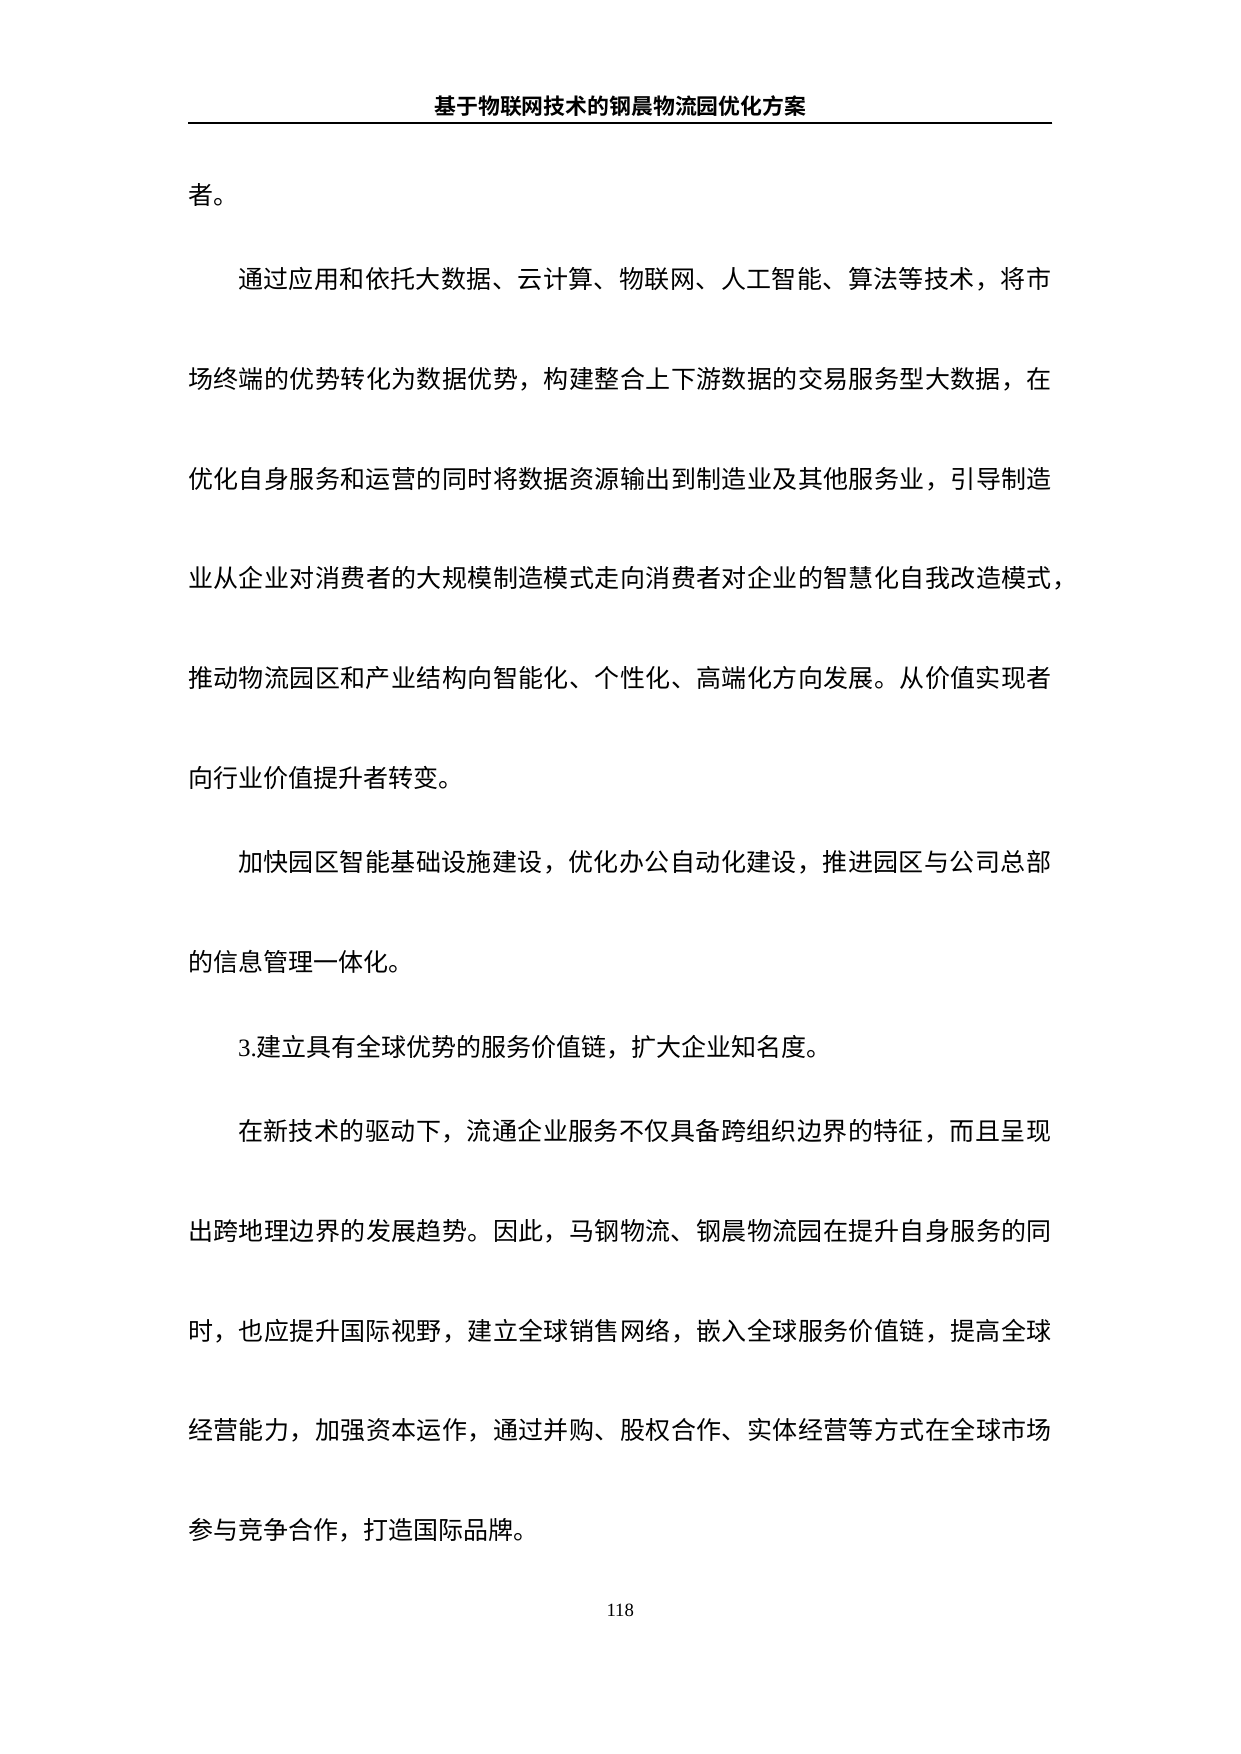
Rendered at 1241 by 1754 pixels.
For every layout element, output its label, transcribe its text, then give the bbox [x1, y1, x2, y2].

text 通过应用和依托大数据、云计算、物联网、人工智能、算法等技术，将市场终端的优势转化为数据优势，构建整合上下游数据的交易服务型大数据，在优化自身服务和运营的同时将数据资源输出到制造业及其他服务业，引导制造业从企业对消费者的大规模制造模式走向消费者对企业的智慧化自我改造模式，推动物流园区和产业结构向智能化、个性化、高端化方向发展。从价值实现者向行业价值提升者转变。 [188, 245, 1052, 810]
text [188, 160, 1052, 227]
text 在新技术的驱动下，流通企业服务不仅具备跨组织边界的特征，而且呈现出跨地理边界的发展趋势。因此，马钢物流、钢晨物流园在提升自身服务的同时，也应提升国际视野，建立全球销售网络，嵌入全球服务价值链，提高全球经营能力，加强资本运作，通过并购、股权合作、实体经营等方式在全球市场参与竞争合作，打造国际品牌。 [188, 1097, 1052, 1562]
text 3.建立具有全球优势的服务价值链，扩大企业知名度。 [188, 1012, 1052, 1078]
text 加快园区智能基础设施建设，优化办公自动化建设，推进园区与公司总部的信息管理一体化。 [188, 828, 1052, 994]
